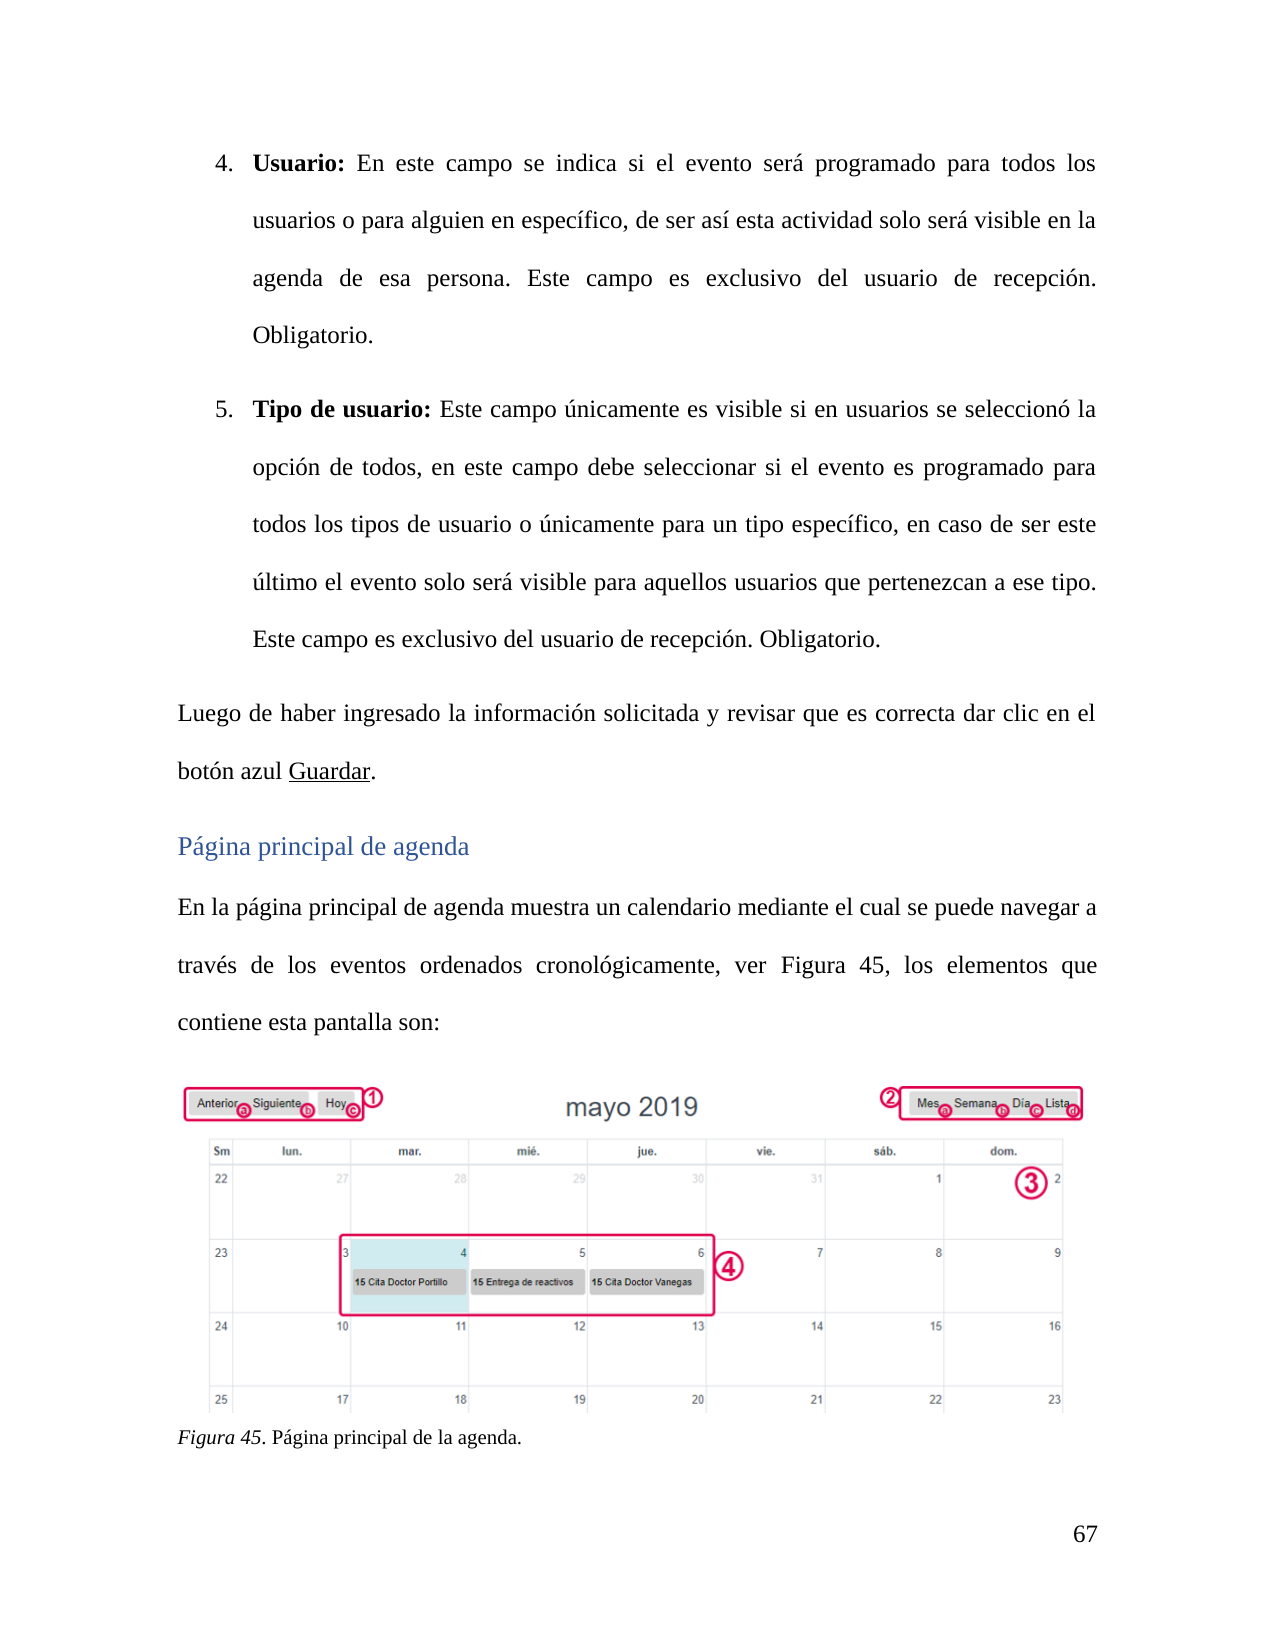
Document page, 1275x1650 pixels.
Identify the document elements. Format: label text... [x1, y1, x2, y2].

text Página principal de agenda [177, 830, 1098, 861]
list Usuario: En este campo se indica si el evento será programado para todos los usuarios o para alguien en específico, de ser así esta actividad solo será visible en la agenda de esa persona. Este campo es exclusivo del usuario de recepción. Obligatorio. [215, 148, 1098, 349]
text En la página principal de agenda muestra un calendario mediante el cual se puede navegar a través de los eventos ordenados cronológicamente, ver Figura 45, los elementos que contiene esta pantalla son: [177, 892, 1098, 1036]
text Luego de haber ingresado la información solicitada y revisar que es correcta dar clic en el botón azul Guardar. [177, 698, 1098, 785]
text Figura 45. Página principal de la agenda. [177, 1425, 1098, 1449]
list Tipo de usuario: Este campo únicamente es visible si en usuarios se seleccionó la opción de todos, en este campo debe seleccionar si el evento es programado para todos los tipos de usuario o únicamente para un tipo específico, en caso de ser este último el evento solo será visible para aquellos usuarios que pertenezcan a ese tipo. Este campo es exclusivo del usuario de recepción. Obligatorio. [215, 394, 1098, 653]
